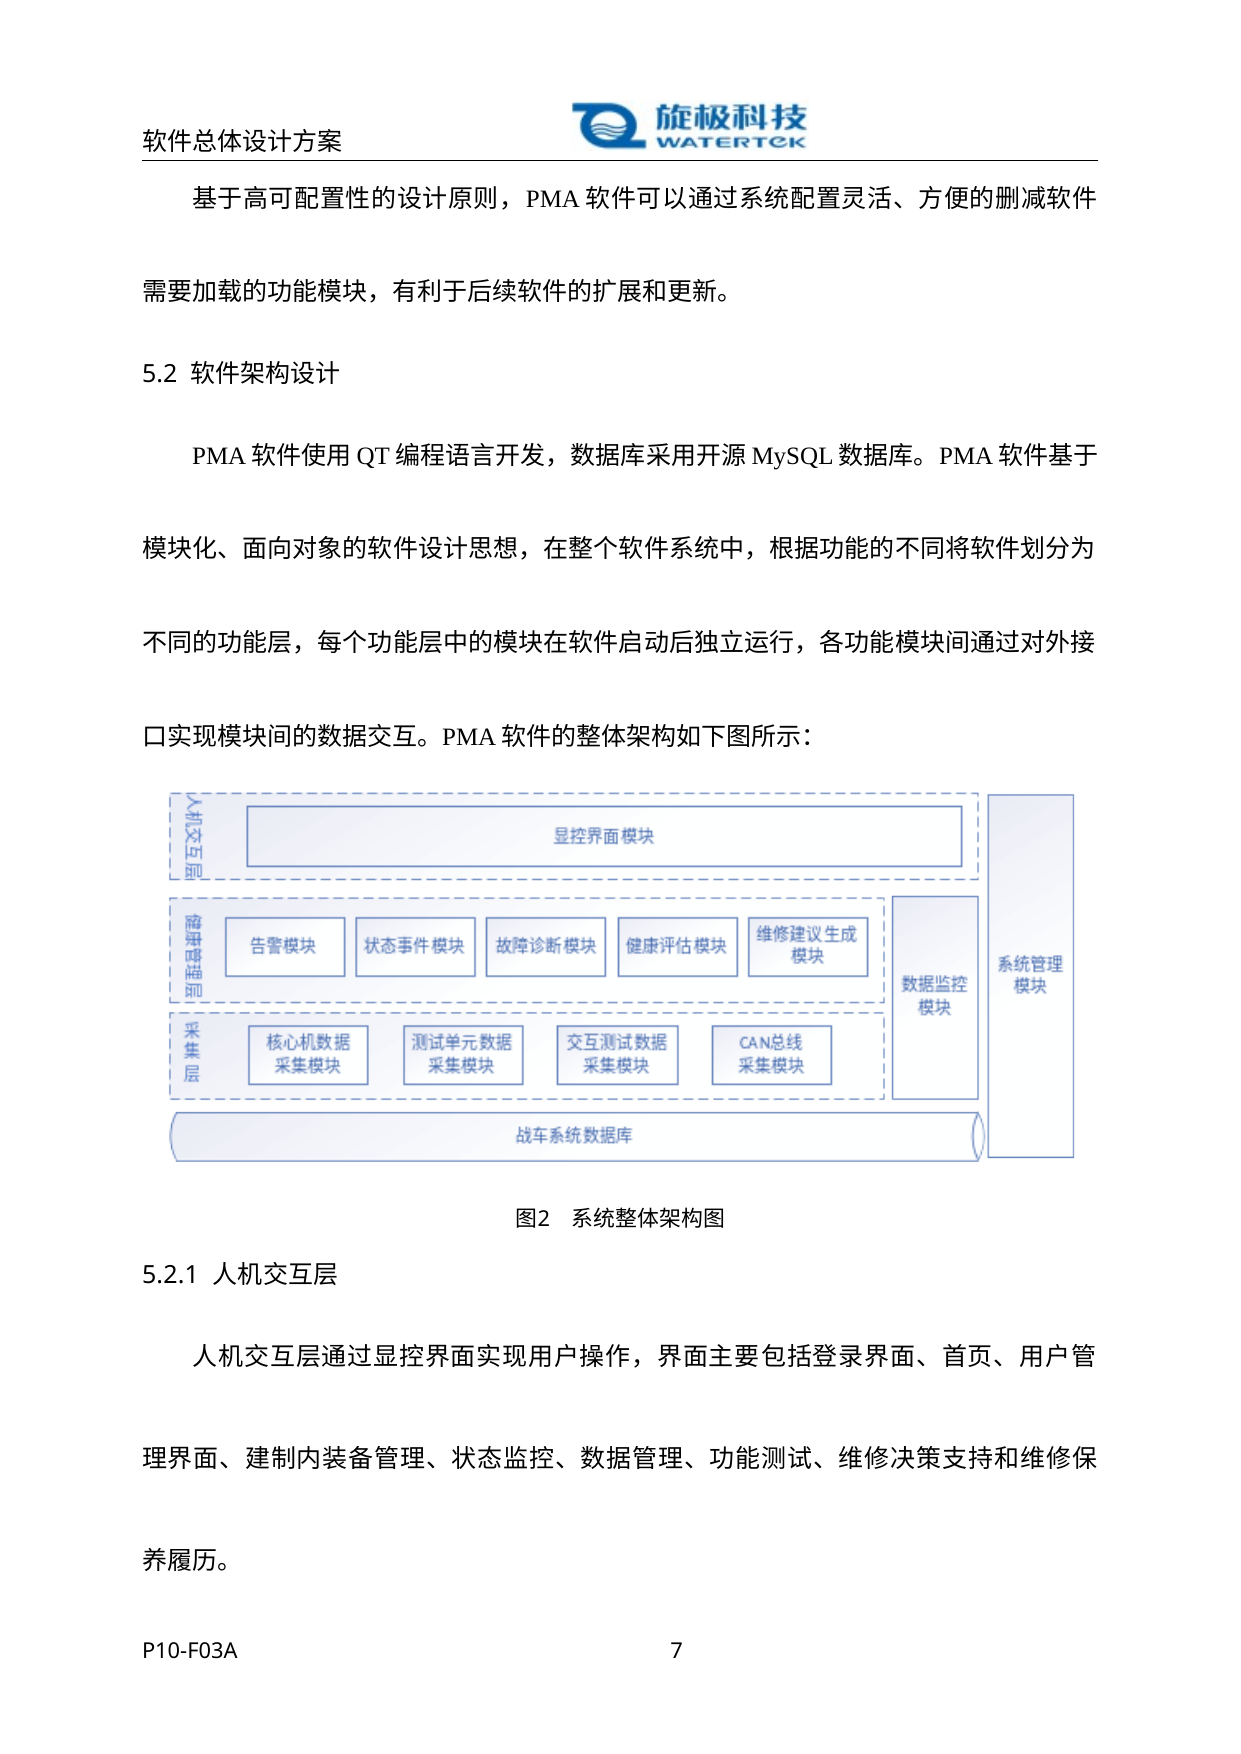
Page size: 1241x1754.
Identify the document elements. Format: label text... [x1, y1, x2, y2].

text 基于高可配置性的设计原则，PMA软件可以通过系统配置灵活、方便的删减软件需要加载的功能模块，有利于后续软件的扩展和更新。 [142, 162, 1098, 324]
subtitle 人机交互层 [142, 1239, 1098, 1307]
picture [571, 100, 810, 151]
subtitle 软件架构设计 [142, 338, 1098, 406]
text 系统整体架构图 [142, 1200, 1098, 1234]
text PMA软件使用QT编程语言开发，数据库采用开源MySQL数据库。PMA软件基于模块化、面向对象的软件设计思想，在整个软件系统中，根据功能的不同将软件划分为不同的功能层，每个功能层中的模块在软件启动后独立运行，各功能模块间通过对外接口实现模块间的数据交互。PMA软件的整体架构如下图所示： [142, 419, 1098, 768]
text 人机交互层通过显控界面实现用户操作，界面主要包括登录界面、首页、用户管理界面、建制内装备管理、状态监控、数据管理、功能测试、维修决策支持和维修保养履历。 [142, 1321, 1098, 1592]
